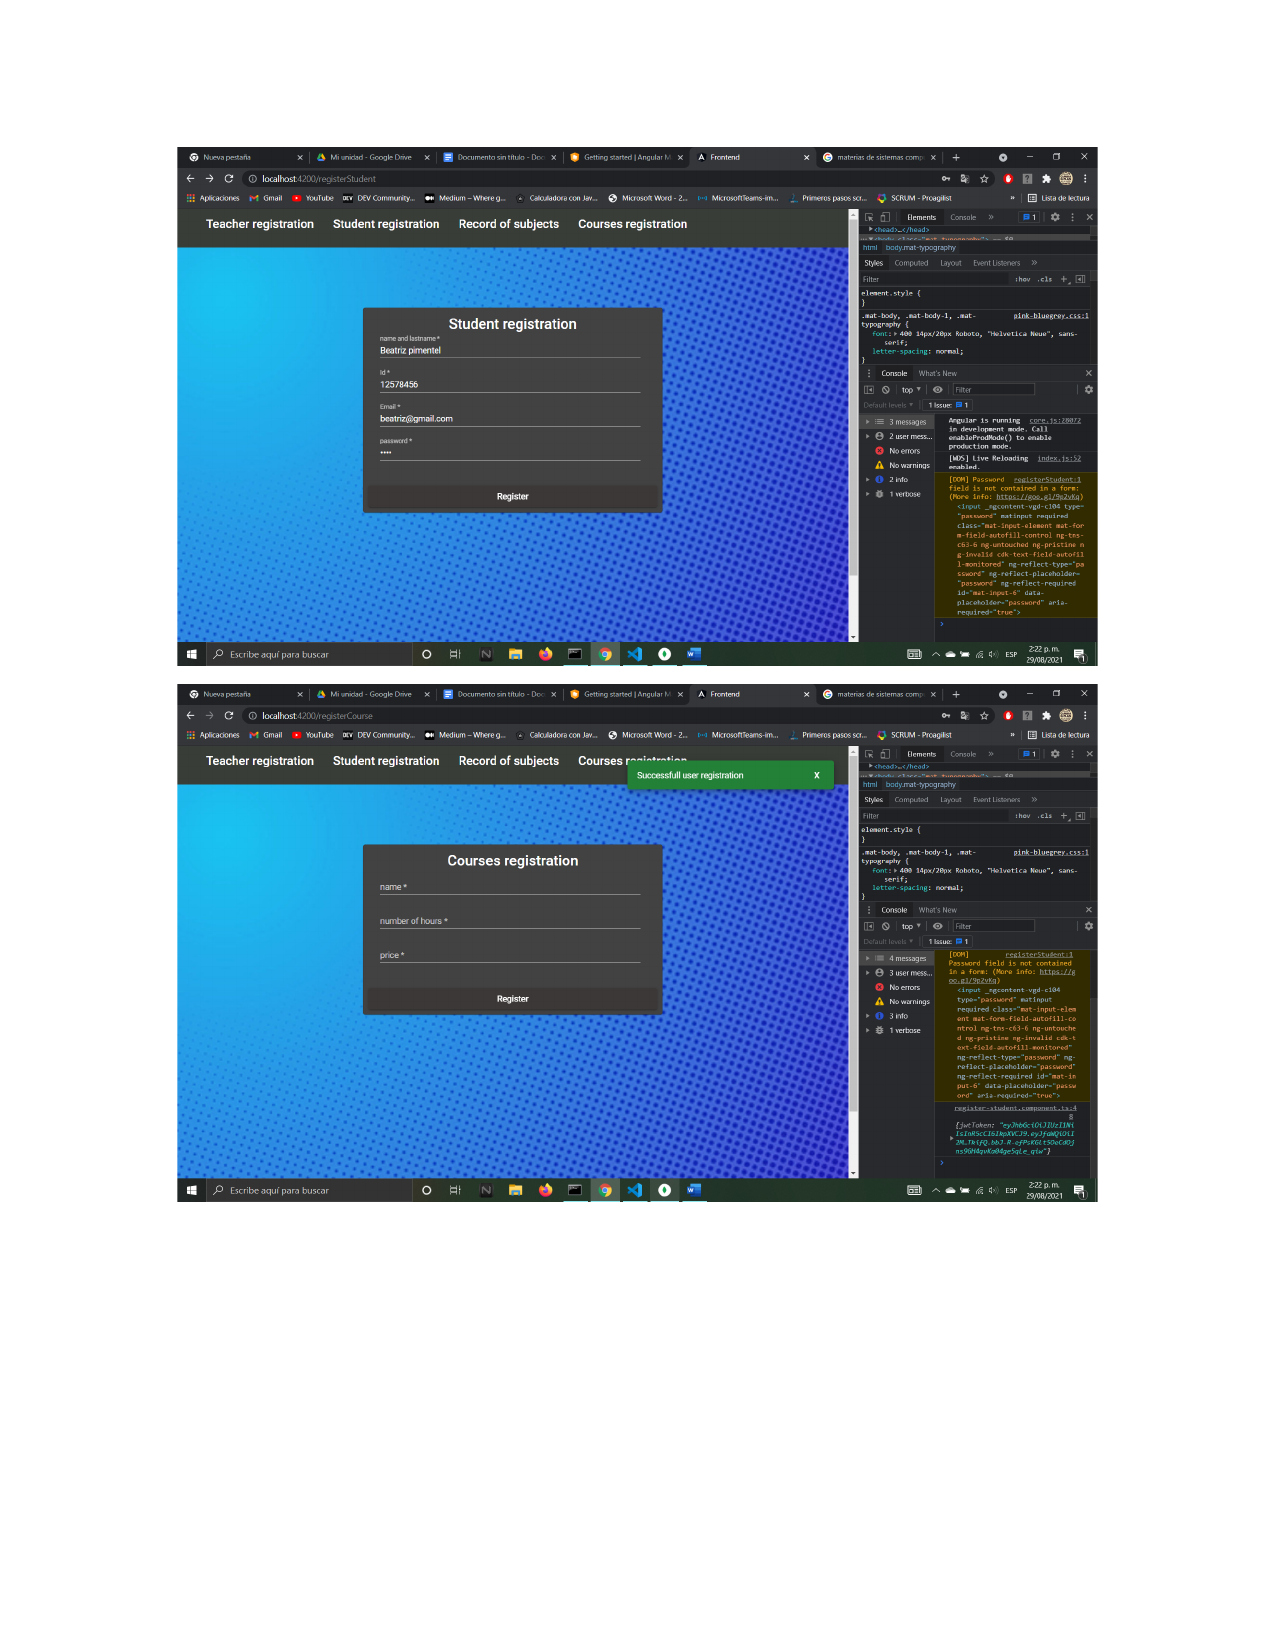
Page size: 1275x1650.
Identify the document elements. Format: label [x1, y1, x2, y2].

picture [177, 684, 1098, 1202]
picture [177, 147, 1098, 666]
